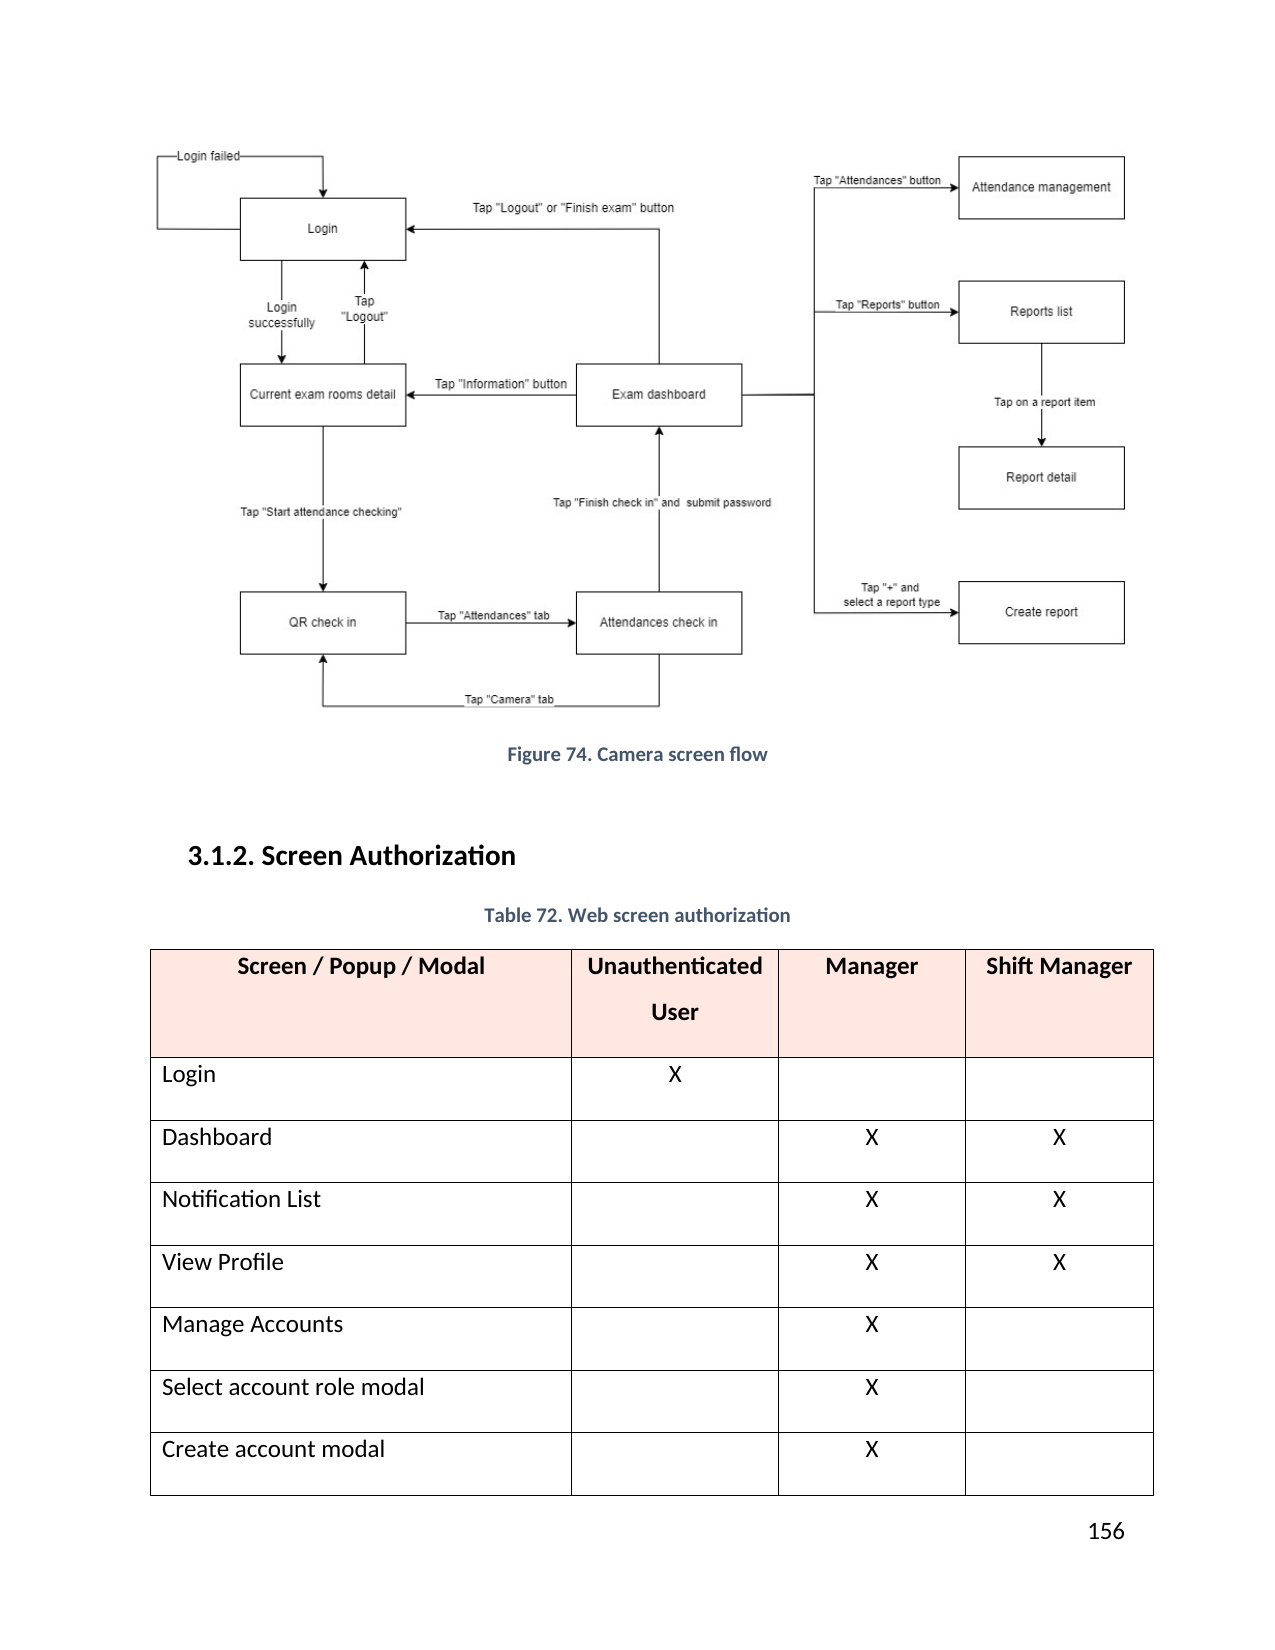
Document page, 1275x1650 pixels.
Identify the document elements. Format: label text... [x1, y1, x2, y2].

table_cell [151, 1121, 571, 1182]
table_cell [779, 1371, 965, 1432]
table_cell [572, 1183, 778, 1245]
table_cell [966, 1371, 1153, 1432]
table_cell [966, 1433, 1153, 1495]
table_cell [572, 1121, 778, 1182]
subtitle 3.1.2. Screen Authorization [187, 837, 1125, 872]
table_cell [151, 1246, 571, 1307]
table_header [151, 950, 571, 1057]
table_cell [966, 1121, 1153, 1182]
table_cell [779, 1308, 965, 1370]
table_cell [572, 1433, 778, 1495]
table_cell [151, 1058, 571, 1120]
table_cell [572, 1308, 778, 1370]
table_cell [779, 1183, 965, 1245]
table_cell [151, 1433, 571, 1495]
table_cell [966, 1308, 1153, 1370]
text Table 72. Web screen authorization [150, 903, 1125, 928]
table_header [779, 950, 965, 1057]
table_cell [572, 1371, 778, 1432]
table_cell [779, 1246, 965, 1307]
text Figure 74. Camera screen flow [150, 741, 1125, 766]
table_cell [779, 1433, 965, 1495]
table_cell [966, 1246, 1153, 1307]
picture [150, 150, 1125, 722]
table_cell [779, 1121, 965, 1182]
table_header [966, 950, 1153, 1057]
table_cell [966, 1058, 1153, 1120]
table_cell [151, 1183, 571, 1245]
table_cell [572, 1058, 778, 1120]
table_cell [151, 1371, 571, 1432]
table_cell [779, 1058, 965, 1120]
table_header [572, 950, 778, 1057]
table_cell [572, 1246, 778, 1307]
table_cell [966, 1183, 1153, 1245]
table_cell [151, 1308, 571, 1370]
